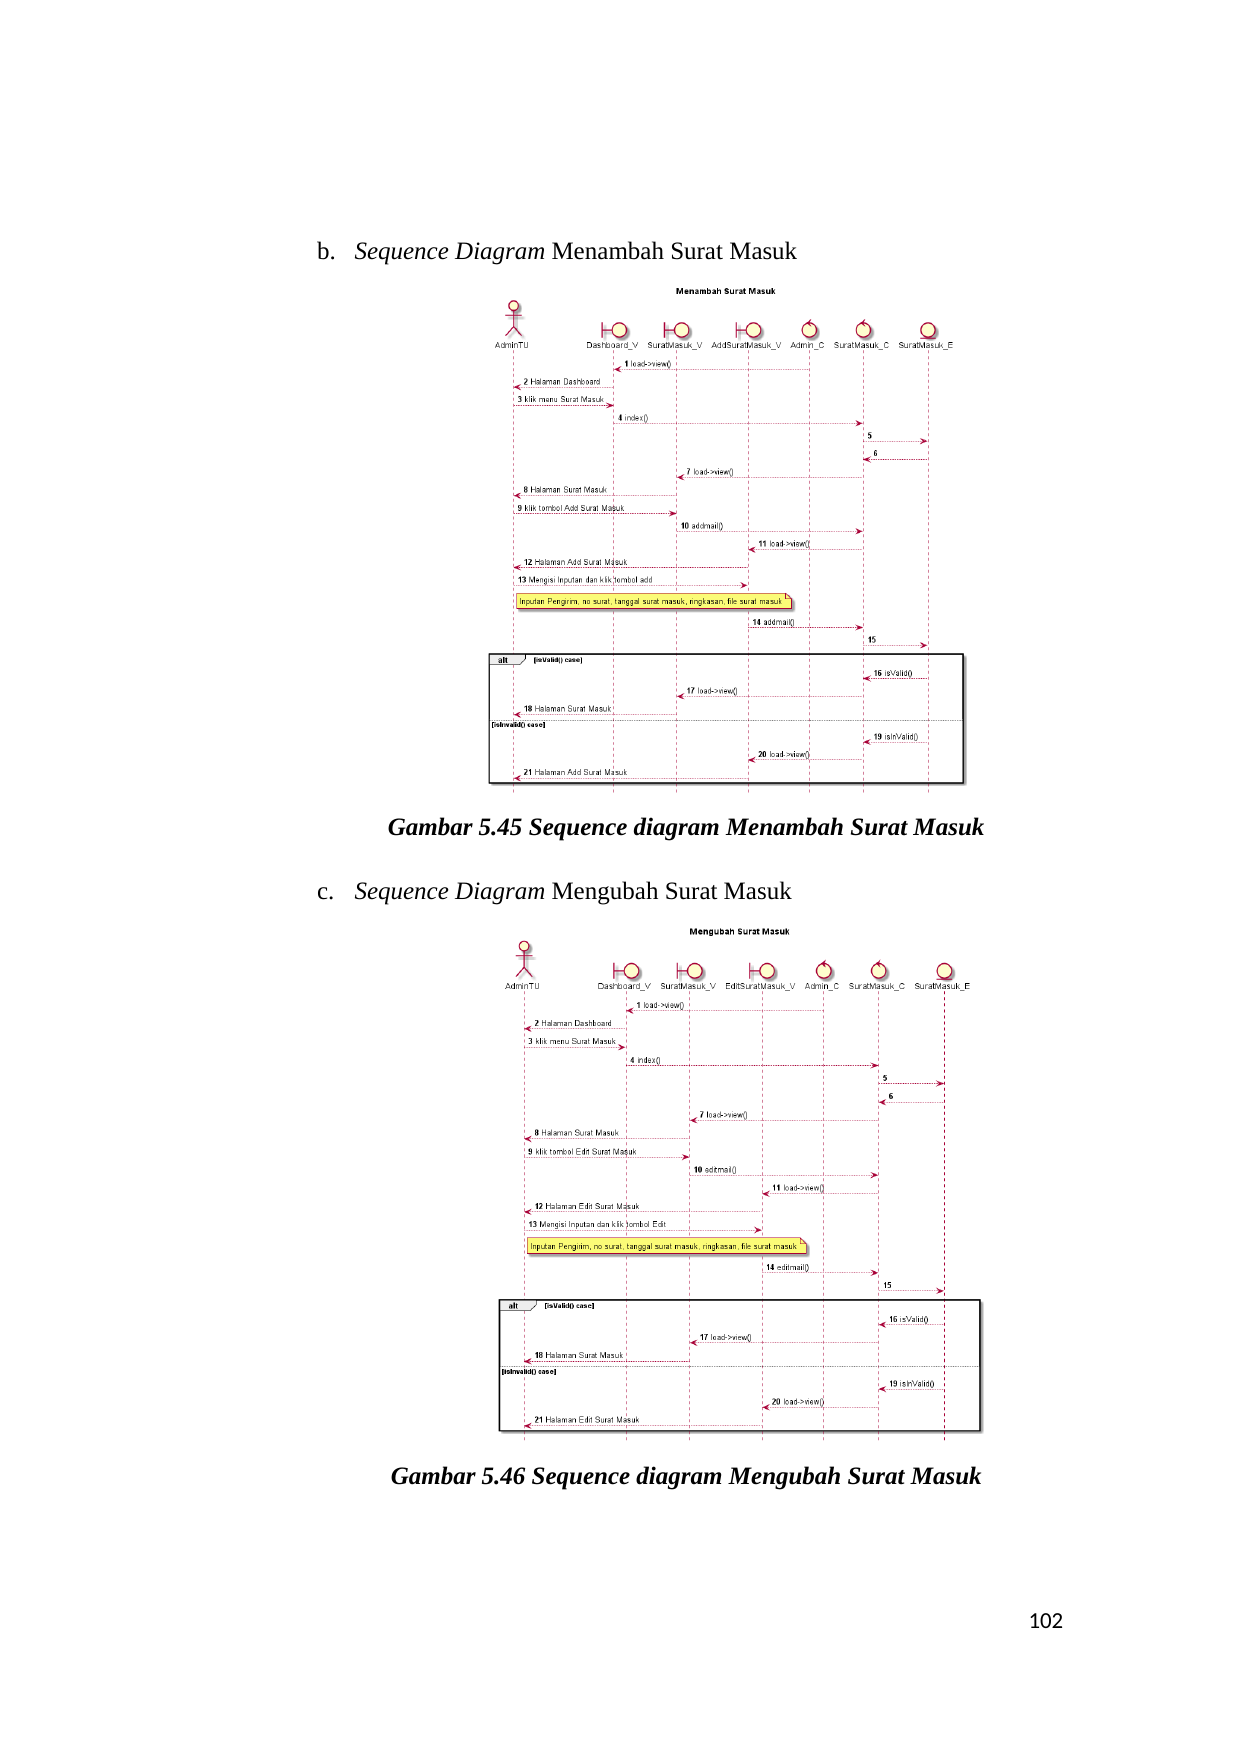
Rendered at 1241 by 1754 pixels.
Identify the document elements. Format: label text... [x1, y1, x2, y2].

list Sequence Diagram Menambah Surat Masuk [317, 236, 1063, 265]
text Gambar 5.45 Sequence diagram Menambah Surat Masuk [311, 812, 1063, 841]
picture [491, 919, 986, 1447]
text Gambar 5.46 Sequence diagram Mengubah Surat Masuk [311, 1461, 1063, 1489]
list Sequence Diagram Mengubah Surat Masuk [317, 876, 1063, 905]
picture [481, 279, 968, 799]
